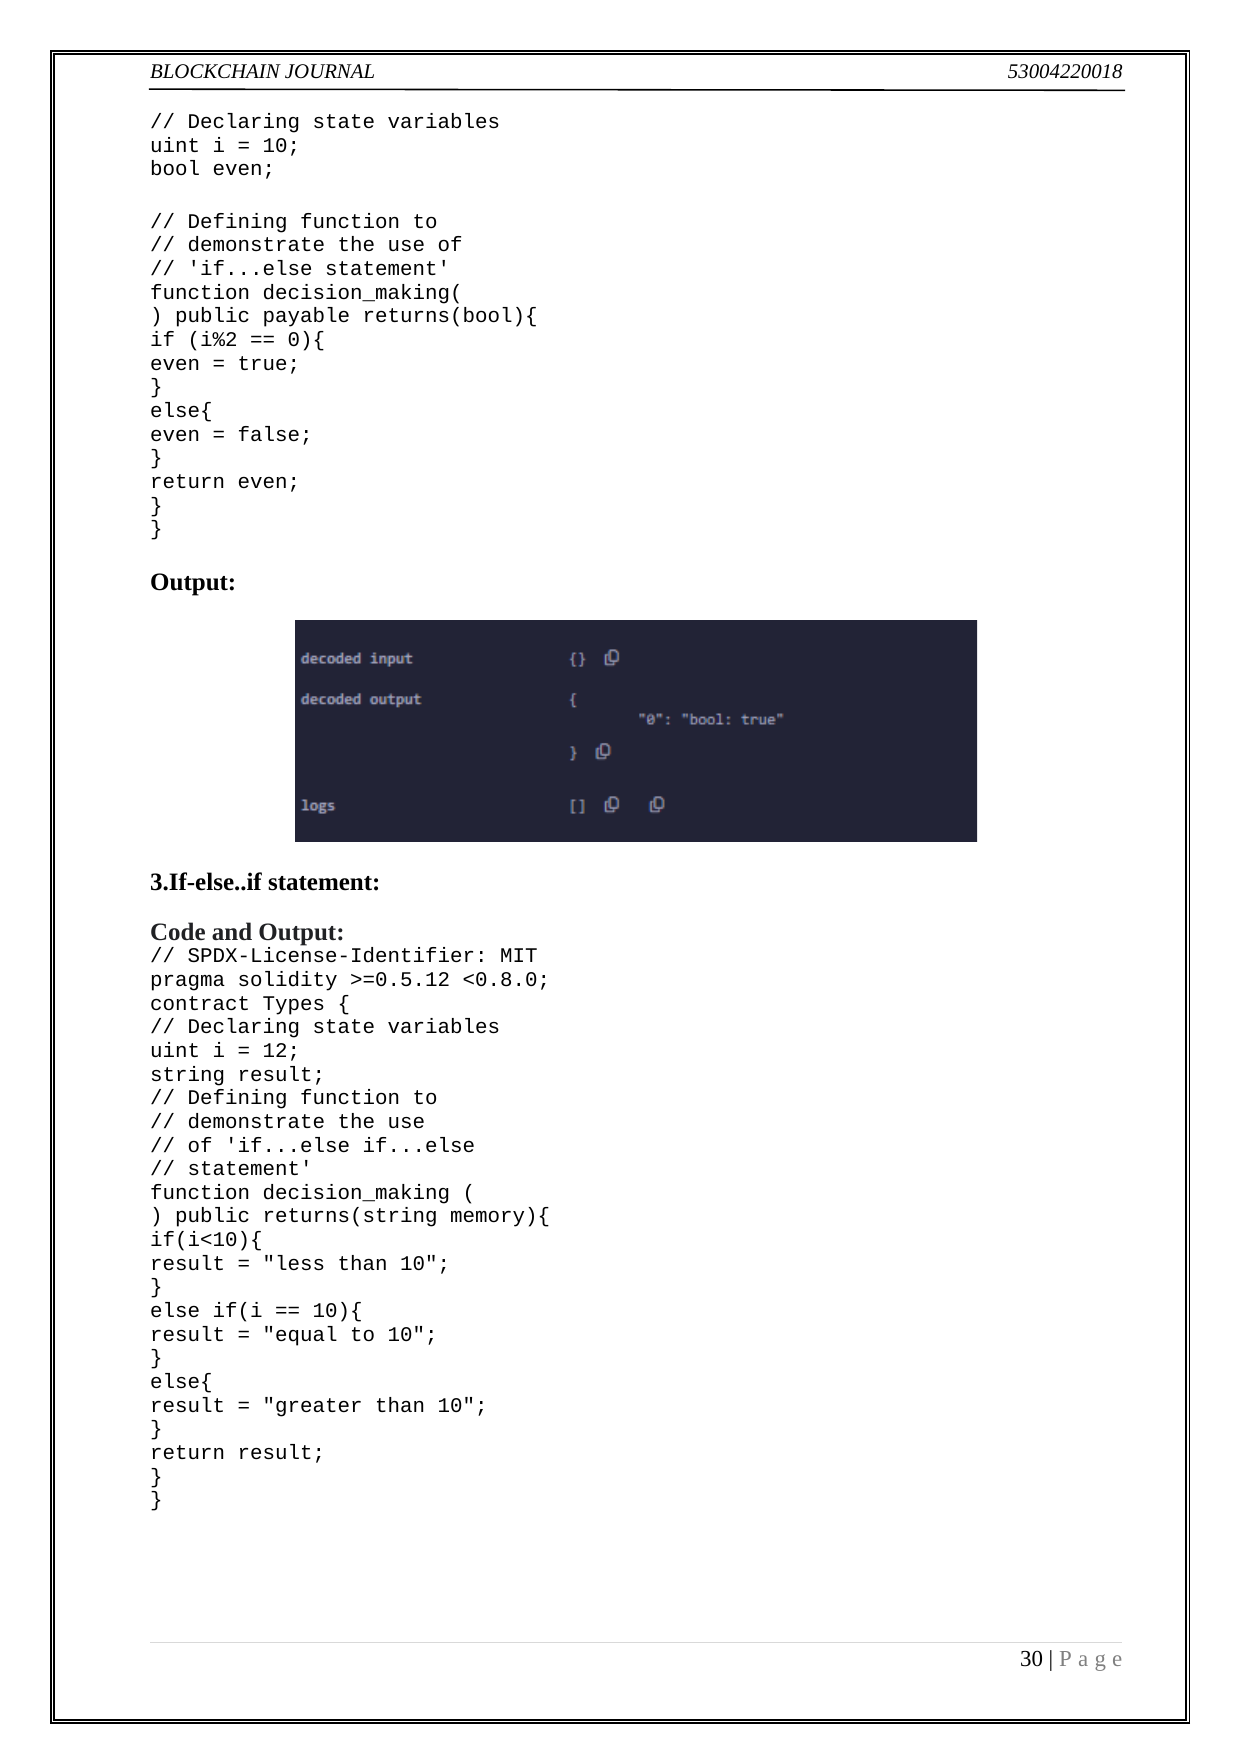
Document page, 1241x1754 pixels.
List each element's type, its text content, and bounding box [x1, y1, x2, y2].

text } [150, 376, 1122, 400]
text even = true; [150, 353, 1122, 376]
text Output: [150, 567, 1122, 596]
text Code and Output: [150, 917, 1122, 945]
text function decision_making( [150, 282, 1122, 305]
text uint i = 12; [150, 1040, 1122, 1064]
text ) public payable returns(bool){ [150, 305, 1122, 329]
text if (i%2 == 0){ [150, 329, 1122, 353]
text uint i = 10; [150, 135, 1122, 158]
text else{ [150, 1371, 1122, 1395]
text bool even; [150, 158, 1122, 182]
text } [150, 1276, 1122, 1300]
text string result; [150, 1064, 1122, 1087]
text return result; [150, 1442, 1122, 1466]
text // statement' [150, 1158, 1122, 1182]
text else{ [150, 400, 1122, 424]
text result = "greater than 10"; [150, 1395, 1122, 1418]
text } [150, 518, 1122, 542]
text // Defining function to [150, 211, 1122, 234]
text 3.If-else..if statement: [150, 867, 1122, 896]
text } [150, 1489, 1122, 1513]
text ) public returns(string memory){ [150, 1206, 1122, 1229]
text if(i<10){ [150, 1229, 1122, 1253]
text // demonstrate the use of [150, 234, 1122, 258]
text result = "equal to 10"; [150, 1324, 1122, 1347]
text } [150, 1347, 1122, 1371]
text // 'if...else statement' [150, 258, 1122, 282]
text // of 'if...else if...else [150, 1134, 1122, 1158]
text pragma solidity >=0.5.12 <0.8.0; [150, 969, 1122, 993]
text } [150, 1418, 1122, 1442]
text // demonstrate the use [150, 1111, 1122, 1134]
text return even; [150, 471, 1122, 494]
text } [150, 494, 1122, 518]
text else if(i == 10){ [150, 1300, 1122, 1324]
picture [295, 620, 978, 842]
text result = "less than 10"; [150, 1253, 1122, 1276]
text // Defining function to [150, 1087, 1122, 1111]
text even = false; [150, 424, 1122, 447]
text // Declaring state variables [150, 111, 1122, 135]
text contract Types { [150, 993, 1122, 1016]
text } [150, 1466, 1122, 1489]
text } [150, 447, 1122, 471]
text // Declaring state variables [150, 1016, 1122, 1040]
text // SPDX-License-Identifier: MIT [150, 945, 1122, 969]
text function decision_making ( [150, 1182, 1122, 1206]
